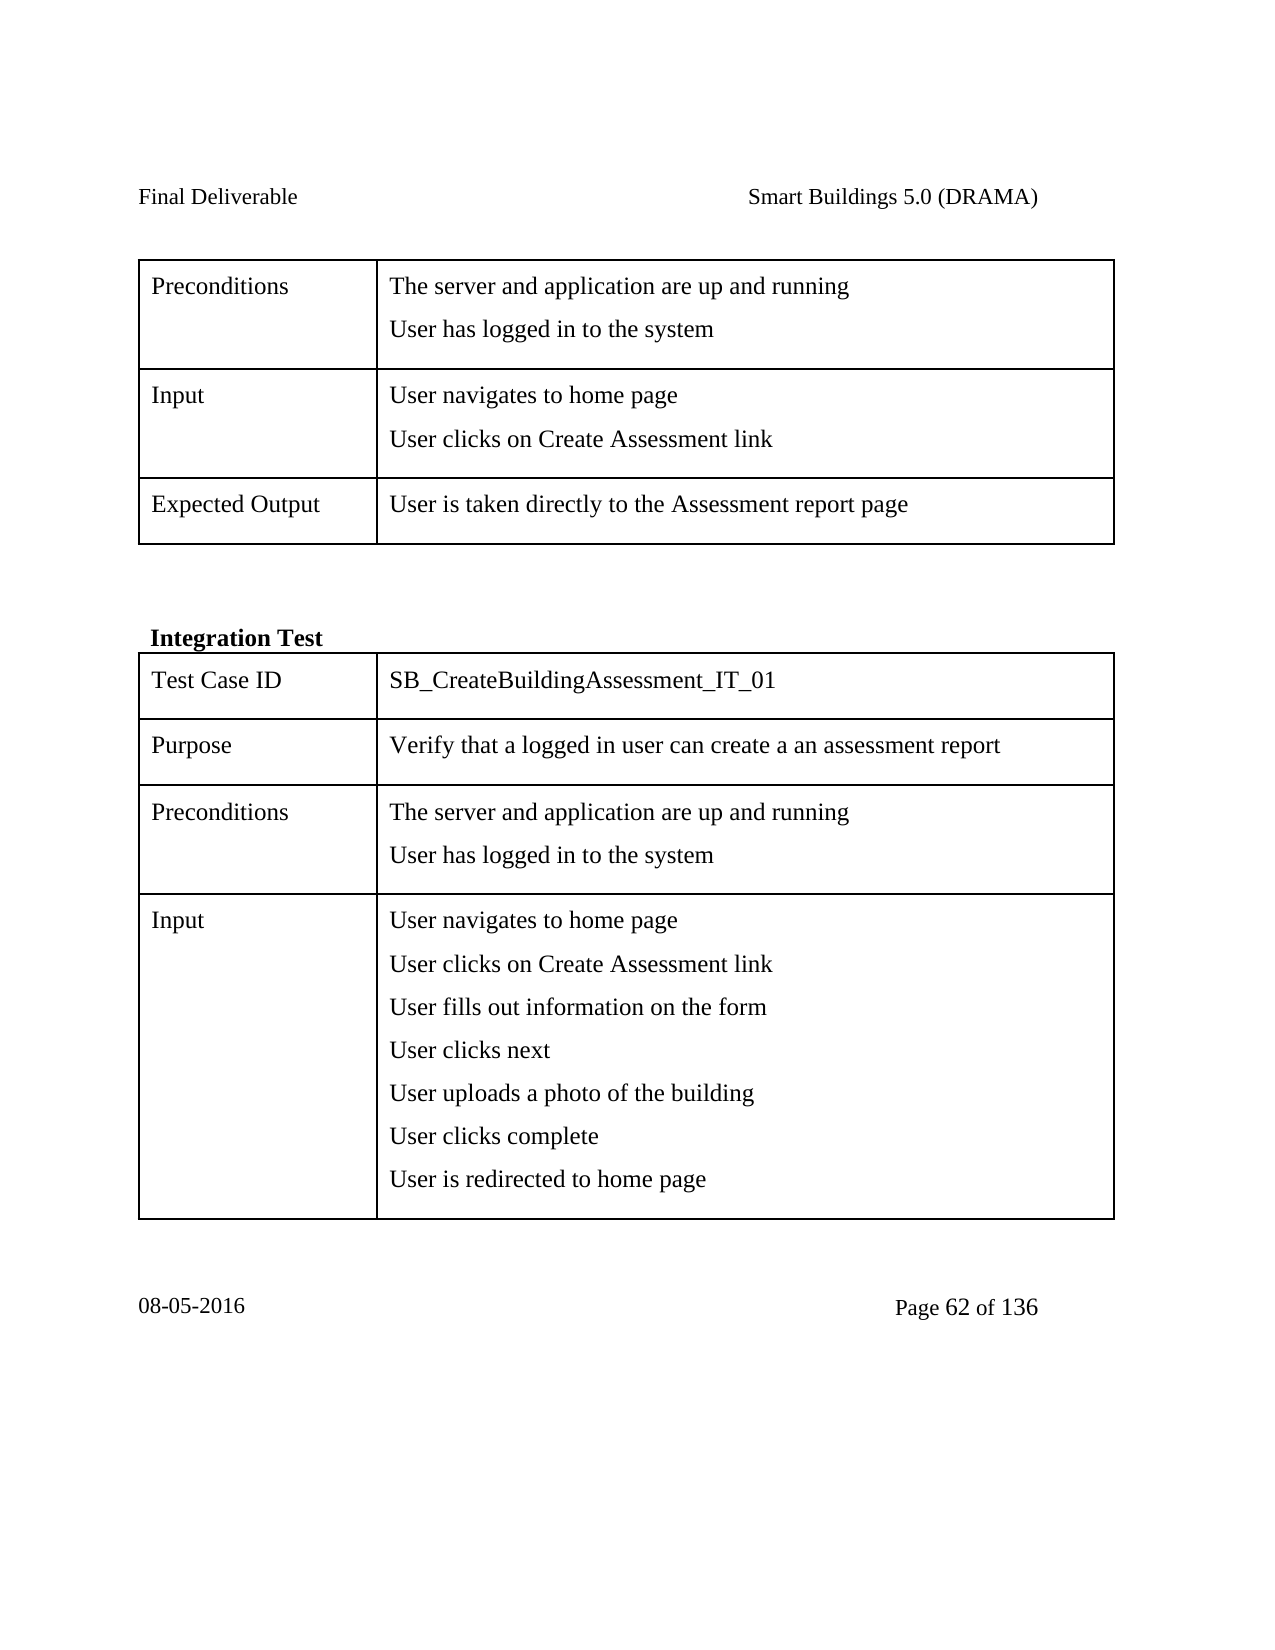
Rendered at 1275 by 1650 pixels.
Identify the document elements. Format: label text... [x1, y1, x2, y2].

table_cell The server and application are up and running User has logged in to the system [378, 261, 1113, 368]
table_cell Purpose [140, 720, 376, 784]
table_cell User navigates to home page User clicks on Create Assessment link User fills out information on the form User clicks next User uploads a photo of the building User clicks complete User is redirected to home page [378, 895, 1113, 1218]
table_cell Verify that a logged in user can create a an assessment report [378, 720, 1113, 784]
table_cell User is taken directly to the Assessment report page [378, 479, 1113, 543]
table_cell User navigates to home page User clicks on Create Assessment link [378, 370, 1113, 477]
table_cell Expected Output [140, 479, 376, 543]
table_header Test Case ID [140, 654, 376, 718]
table_cell Input [140, 370, 376, 477]
table_cell Preconditions [140, 261, 376, 368]
table_cell Input [140, 895, 376, 1218]
table_cell Preconditions [140, 786, 376, 893]
text Integration Test [150, 623, 1125, 652]
table_cell The server and application are up and running User has logged in to the system [378, 786, 1113, 893]
table_header SB_CreateBuildingAssessment_IT_01 [378, 654, 1113, 718]
